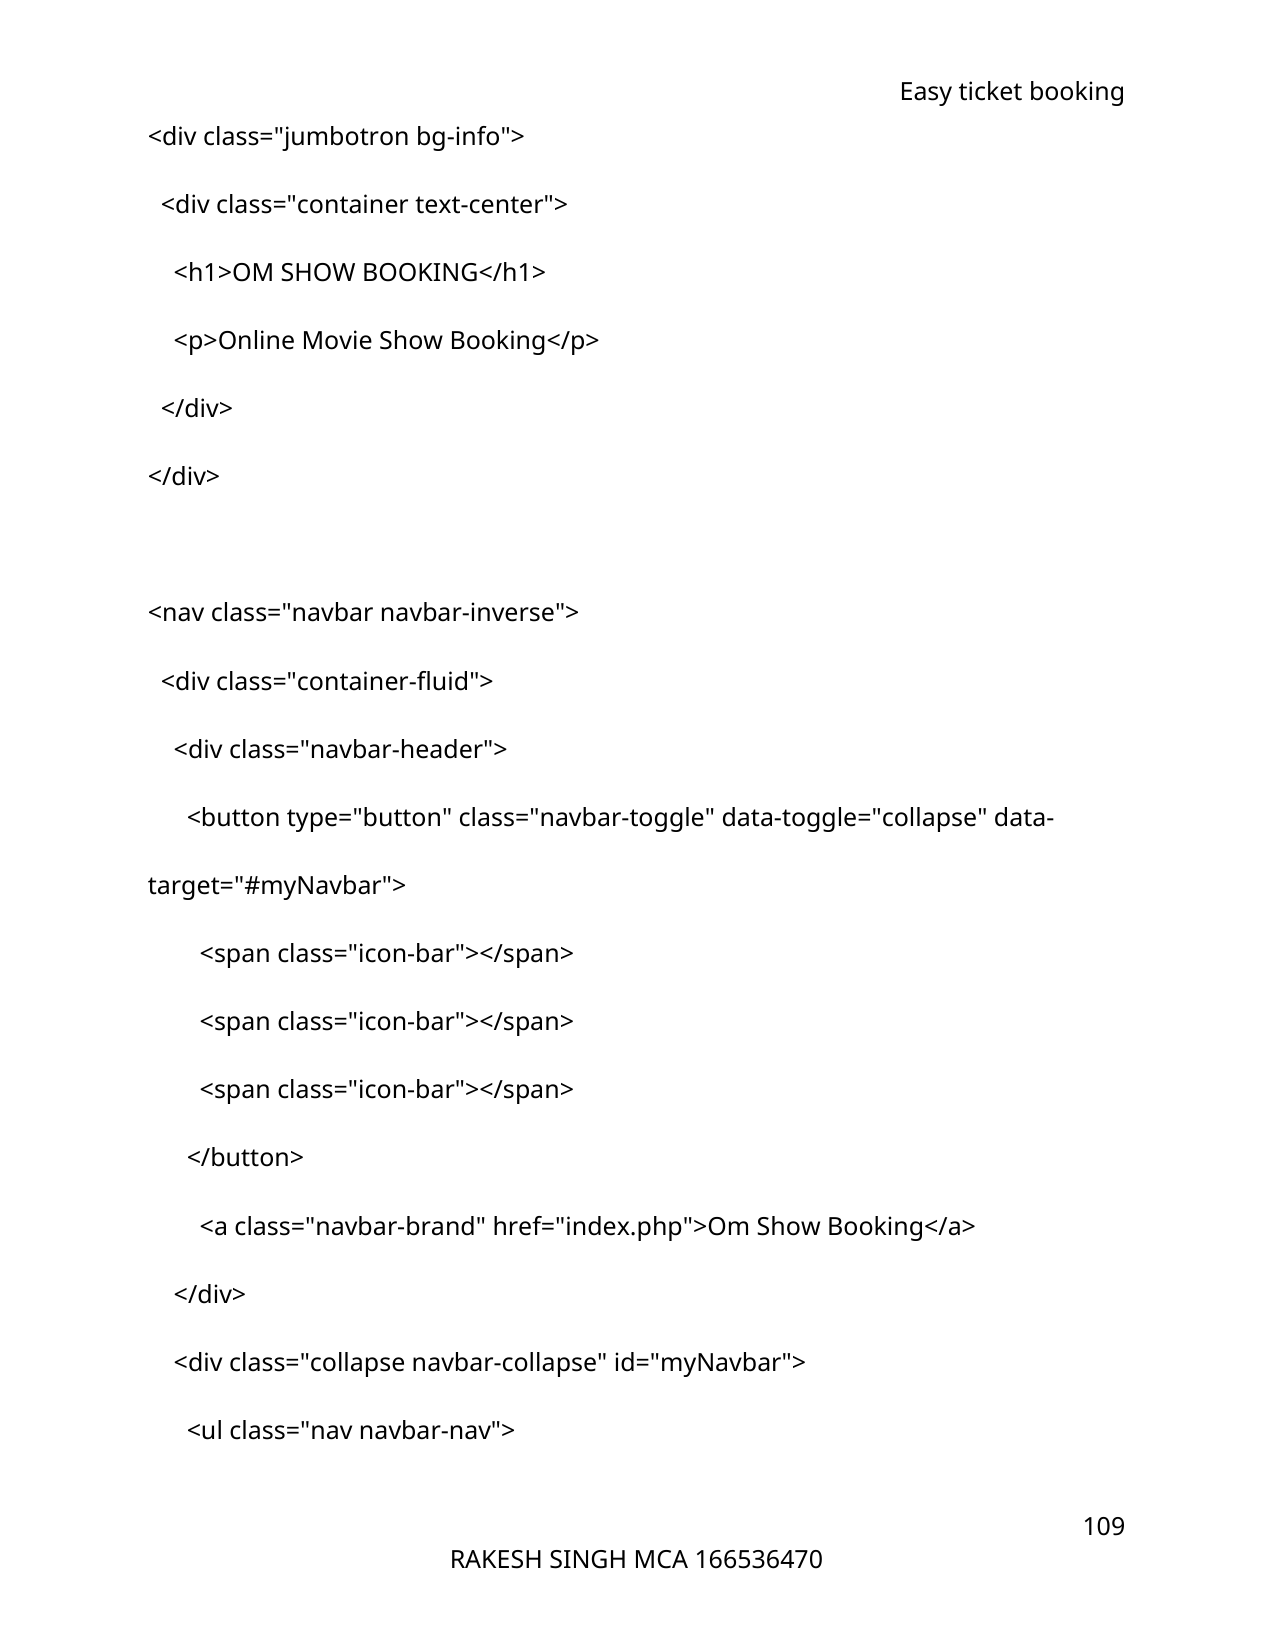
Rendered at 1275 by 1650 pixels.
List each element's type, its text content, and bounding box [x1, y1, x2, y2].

text <div class="container-fluid"> [148, 663, 1125, 697]
text <span class="icon-bar"></span> [148, 1072, 1125, 1106]
text <span class="icon-bar"></span> [148, 936, 1125, 970]
text <a class="navbar-brand" href="index.php">Om Show Booking</a> [148, 1208, 1125, 1242]
text <div class="container text-center"> [148, 186, 1125, 220]
text <p>Online Movie Show Booking</p> [148, 322, 1125, 357]
text </button> [148, 1140, 1125, 1174]
text <nav class="navbar navbar-inverse"> [148, 595, 1125, 629]
text </div> [148, 1276, 1125, 1310]
text <button type="button" class="navbar-toggle" data-toggle="collapse" data-target="#myNavbar"> [148, 799, 1125, 902]
text <h1>OM SHOW BOOKING</h1> [148, 254, 1125, 288]
text </div> [148, 391, 1125, 425]
text <div class="jumbotron bg-info"> [148, 118, 1125, 152]
text <div class="collapse navbar-collapse" id="myNavbar"> [148, 1344, 1125, 1378]
text <span class="icon-bar"></span> [148, 1004, 1125, 1038]
text </div> [148, 459, 1125, 493]
text <ul class="nav navbar-nav"> [148, 1412, 1125, 1447]
text <div class="navbar-header"> [148, 731, 1125, 765]
